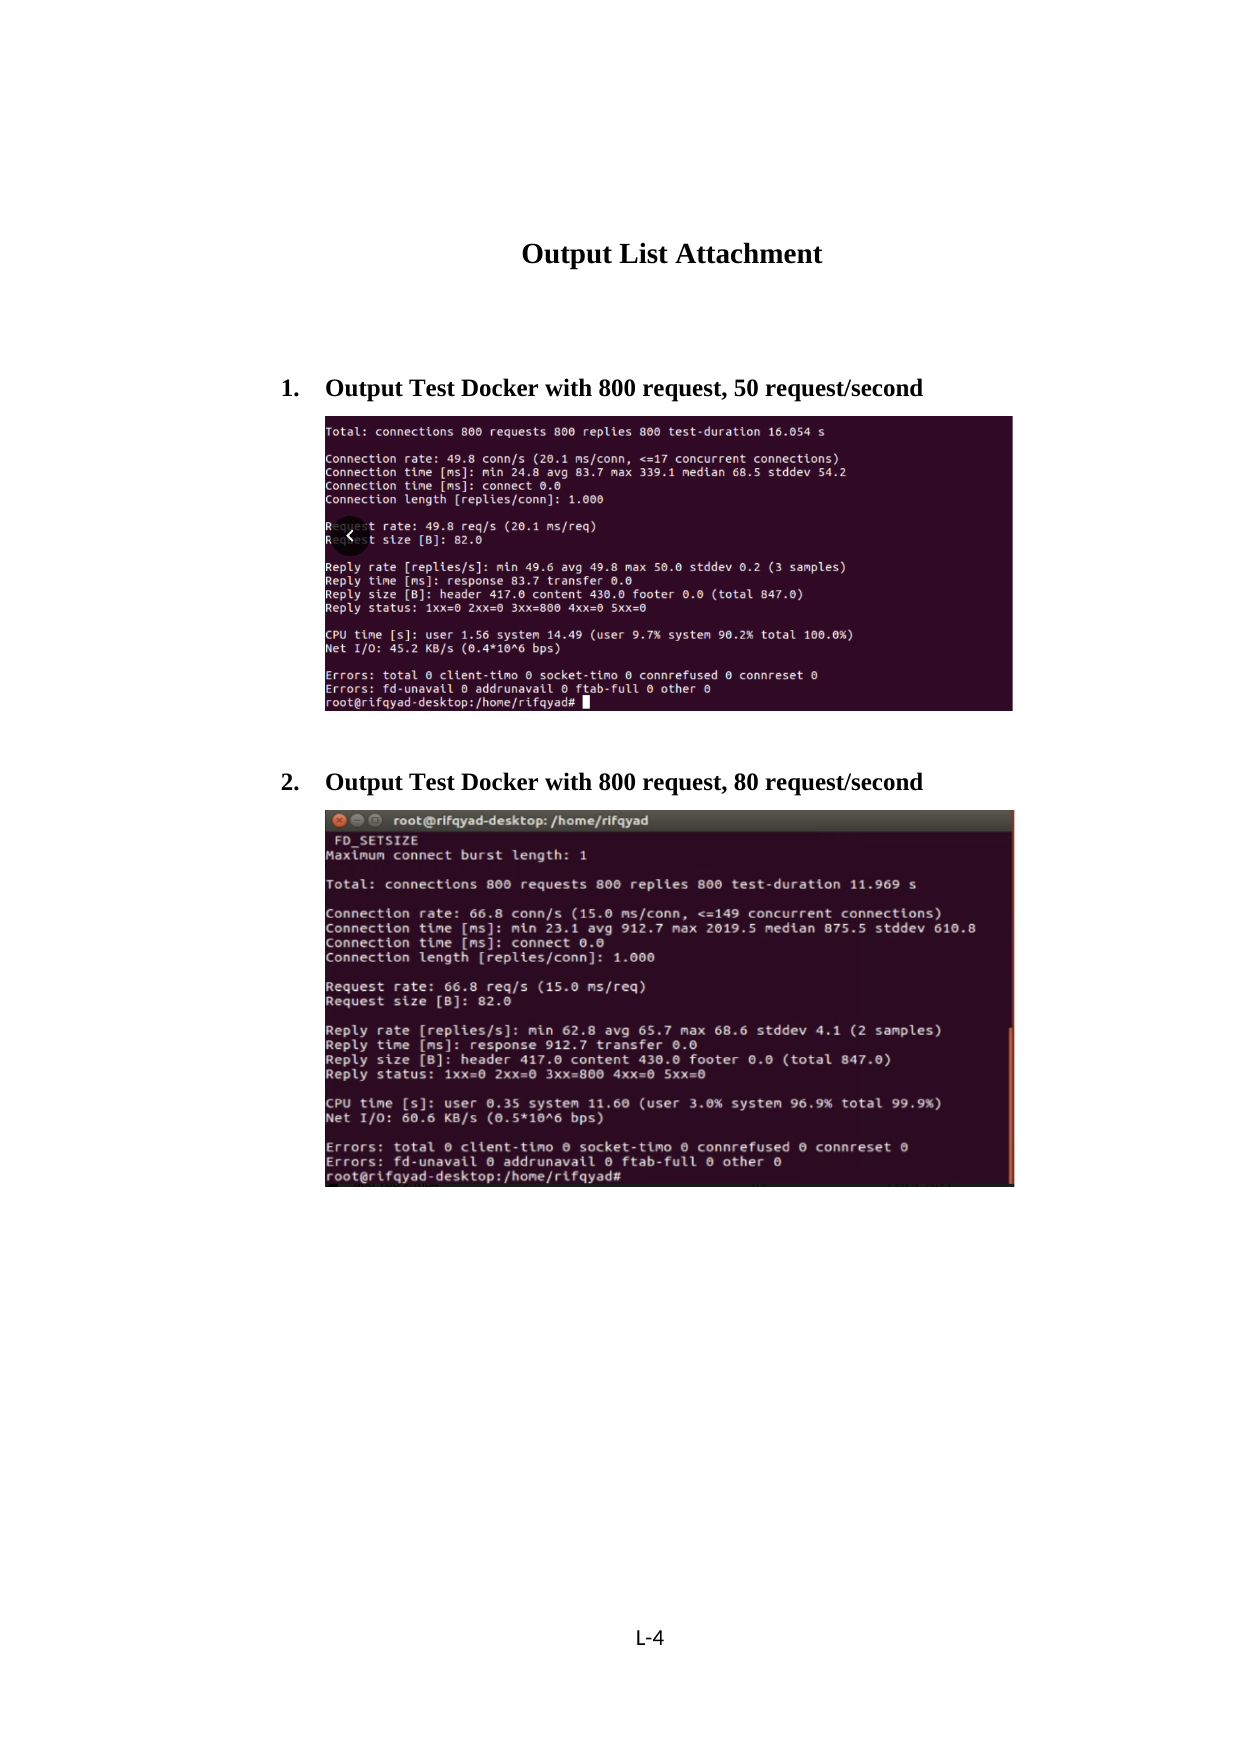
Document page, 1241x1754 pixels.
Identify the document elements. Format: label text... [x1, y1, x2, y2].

picture [325, 416, 1013, 711]
text Output List Attachment [281, 236, 1063, 270]
list Output Test Docker with 800 request, 80 request/second [281, 767, 1063, 796]
picture [325, 810, 1015, 1187]
list Output Test Docker with 800 request, 50 request/second [281, 373, 1063, 402]
